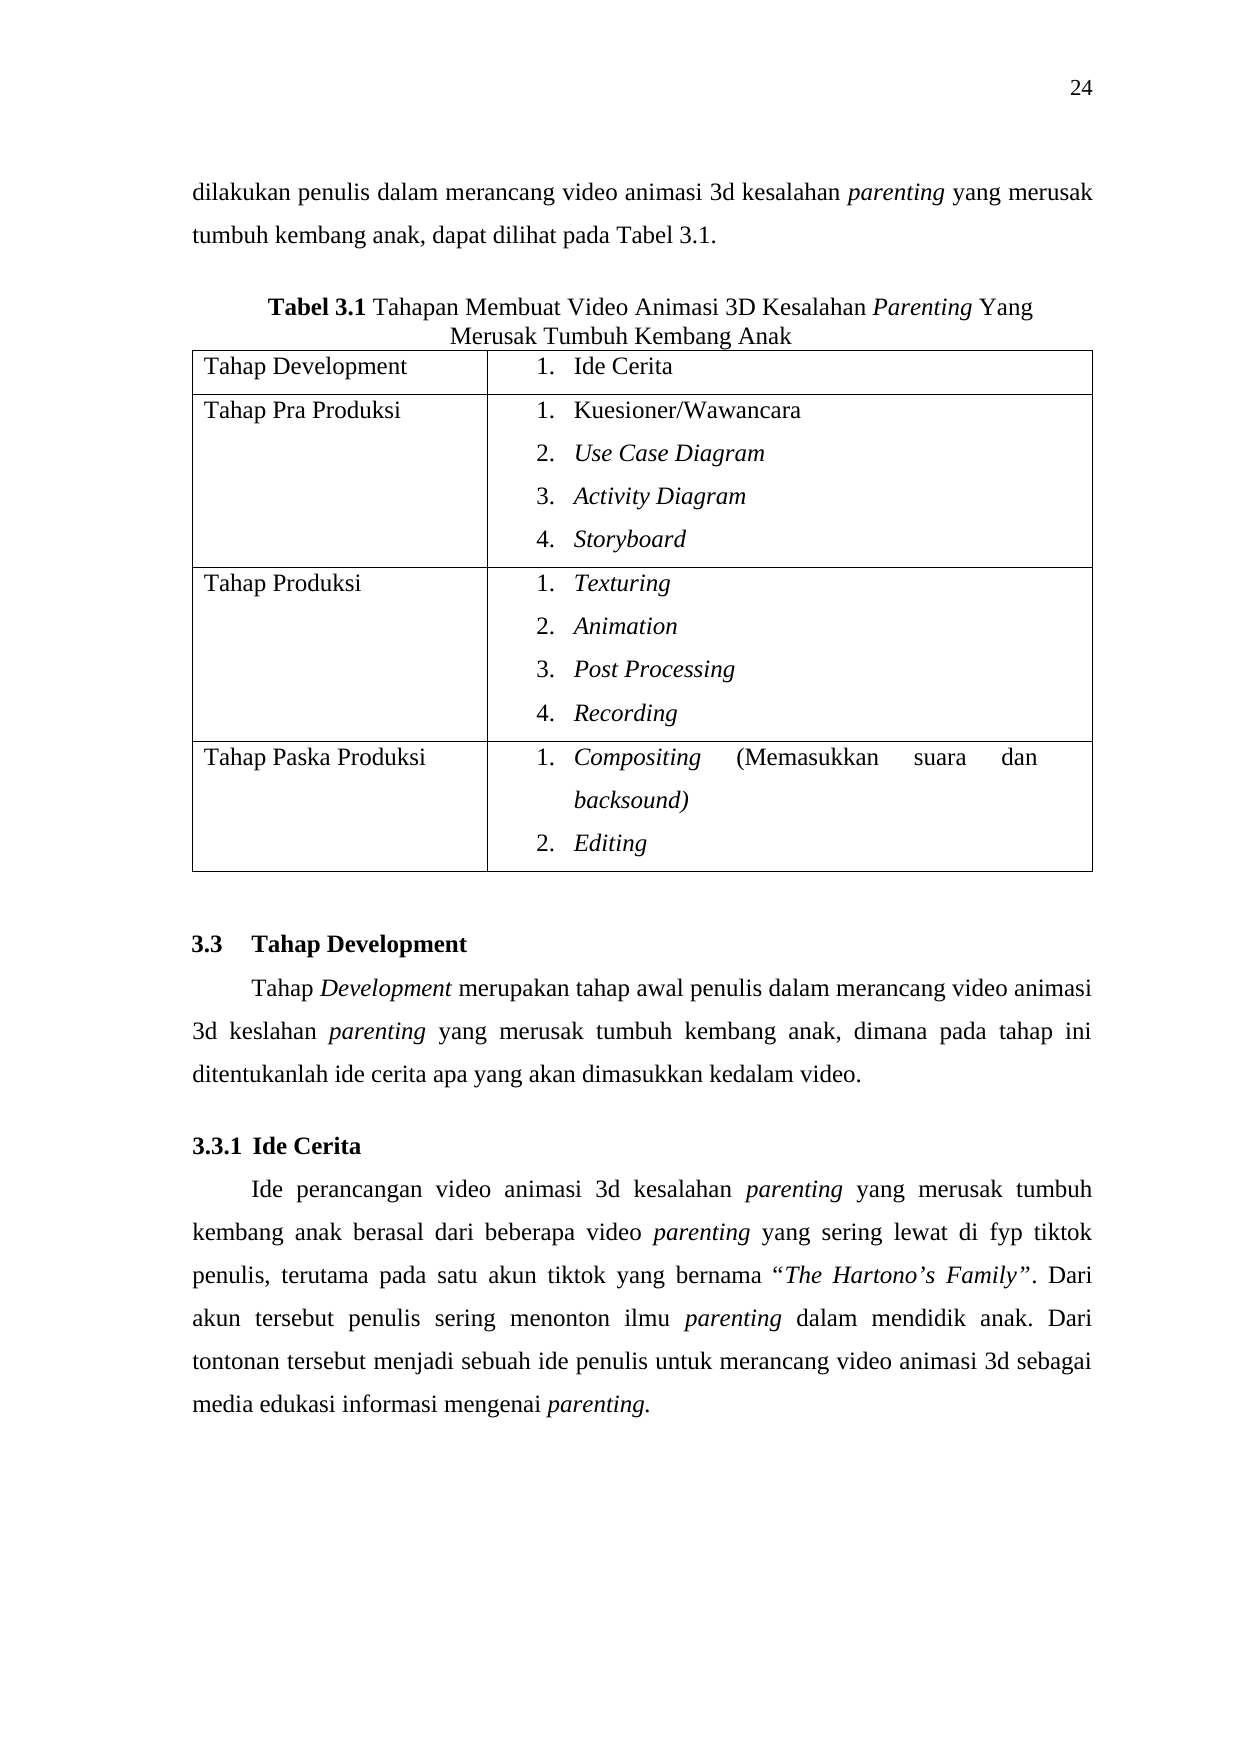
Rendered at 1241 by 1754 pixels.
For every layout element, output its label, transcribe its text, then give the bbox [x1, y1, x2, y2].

table_cell Compositing (Memasukkan suara dan backsound) Editing [488, 742, 1092, 871]
table_cell Texturing Animation Post Processing Recording [488, 568, 1092, 741]
text Tabel 3.1 Tahapan Membuat Video Animasi 3D Kesalahan Parenting Yang Merusak Tumbuh Kembang Anak [192, 292, 1049, 350]
list Ide Cerita [192, 1131, 1092, 1159]
table_cell Tahap Produksi [193, 568, 487, 741]
text dilakukan penulis dalam merancang video animasi 3d kesalahan parenting yang merusak tumbuh kembang anak, dapat dilihat pada Tabel 3.1. [192, 177, 1093, 249]
table_header Ide Cerita [488, 351, 1092, 394]
list Tahap Development [207, 929, 1092, 958]
table_cell Tahap Paska Produksi [193, 742, 487, 871]
list Ide perancangan video animasi 3d kesalahan parenting yang merusak tumbuh kembang anak berasal dari beberapa video parenting yang sering lewat di fyp tiktok penulis, terutama pada satu akun tiktok yang bernama “The Hartono’s Family”. Dari akun tersebut penulis sering menonton ilmu parenting dalam mendidik anak. Dari tontonan tersebut menjadi sebuah ide penulis untuk merancang video animasi 3d sebagai media edukasi informasi mengenai parenting. [192, 1174, 1092, 1418]
table_cell Tahap Pra Produksi [193, 395, 487, 567]
list Tahap Development merupakan tahap awal penulis dalam merancang video animasi 3d keslahan parenting yang merusak tumbuh kembang anak, dimana pada tahap ini ditentukanlah ide cerita apa yang akan dimasukkan kedalam video. [192, 973, 1092, 1088]
table_cell Kuesioner/Wawancara Use Case Diagram Activity Diagram Storyboard [488, 395, 1092, 567]
table_header Tahap Development [193, 351, 487, 394]
